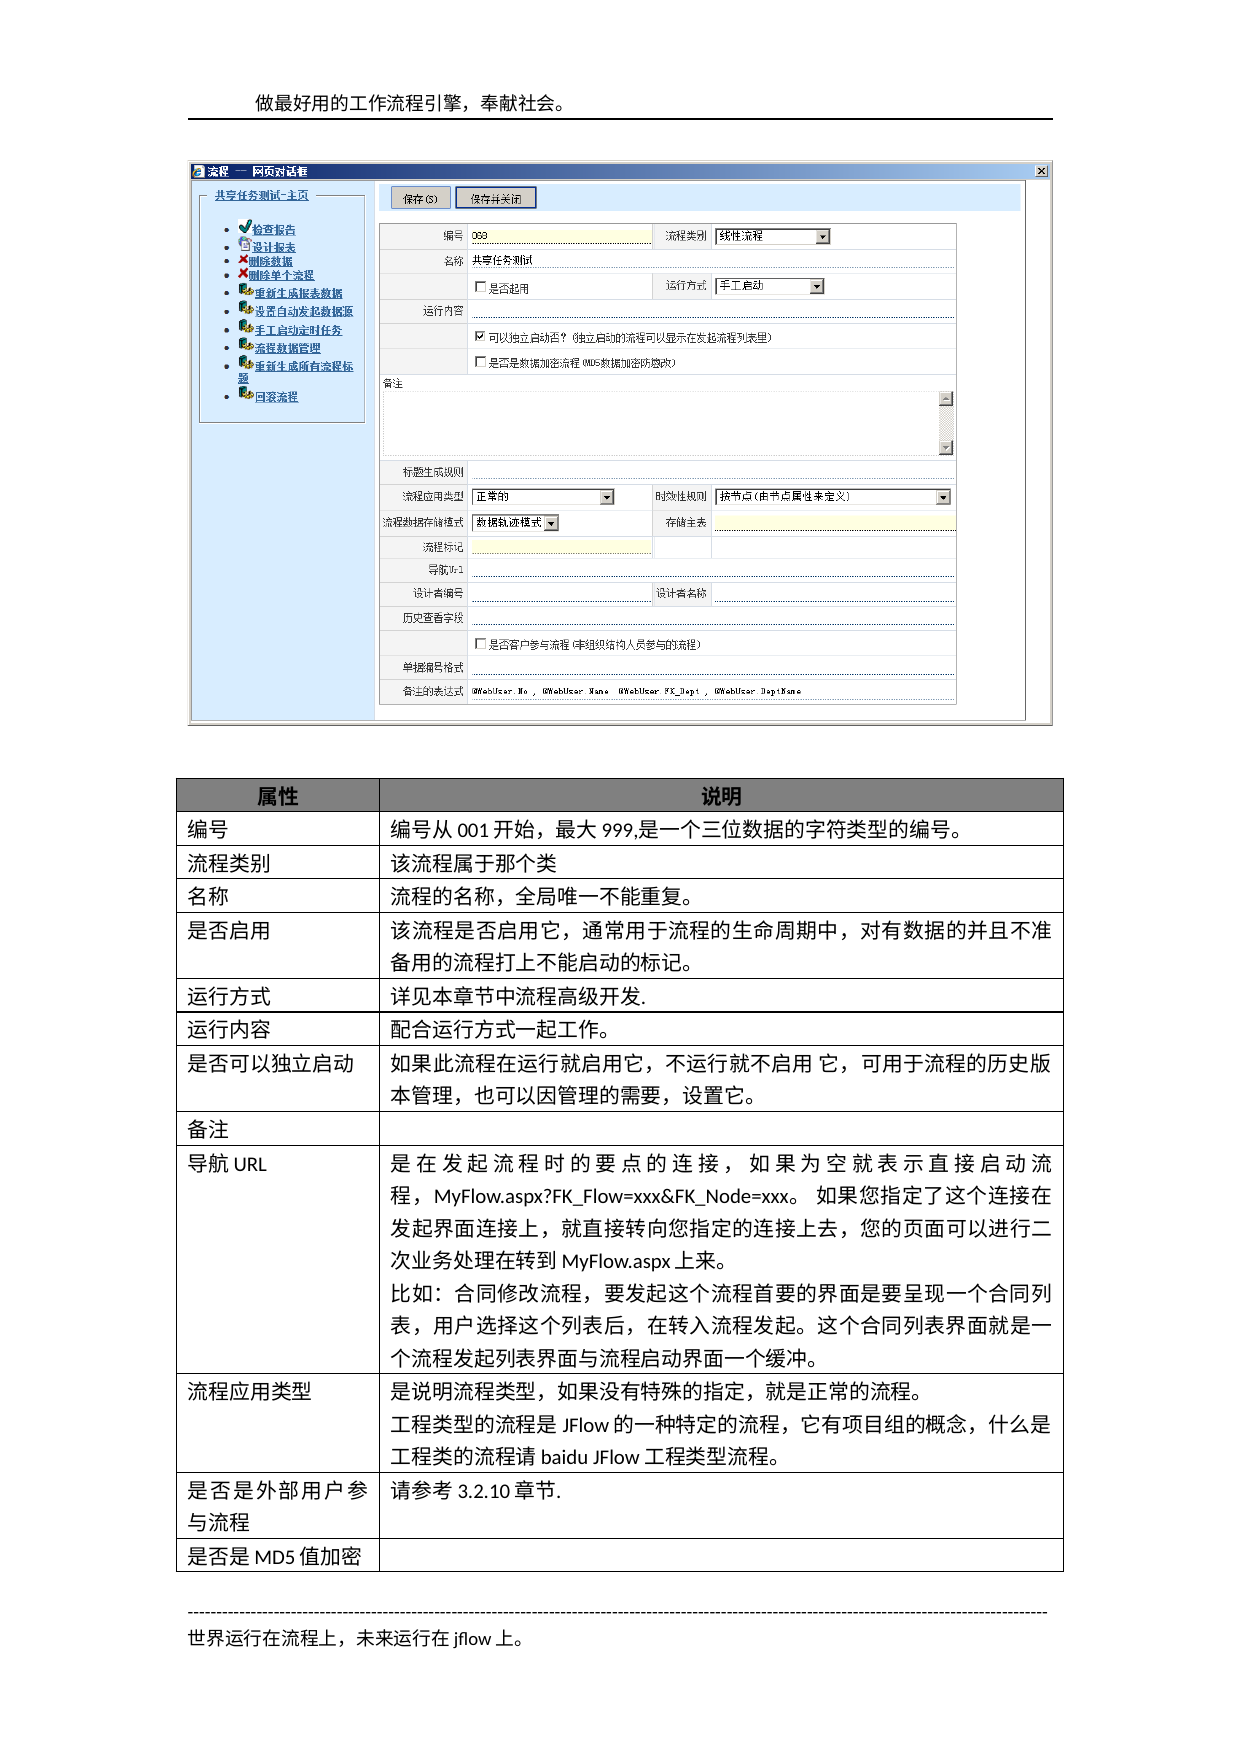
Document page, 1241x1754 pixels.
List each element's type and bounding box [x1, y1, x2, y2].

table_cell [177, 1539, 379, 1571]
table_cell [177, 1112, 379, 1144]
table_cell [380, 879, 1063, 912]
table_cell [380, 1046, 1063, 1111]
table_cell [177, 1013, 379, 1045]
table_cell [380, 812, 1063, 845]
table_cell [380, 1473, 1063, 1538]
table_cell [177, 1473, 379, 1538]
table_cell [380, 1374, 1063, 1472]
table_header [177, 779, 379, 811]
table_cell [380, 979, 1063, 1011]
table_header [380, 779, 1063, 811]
picture [187, 160, 1053, 726]
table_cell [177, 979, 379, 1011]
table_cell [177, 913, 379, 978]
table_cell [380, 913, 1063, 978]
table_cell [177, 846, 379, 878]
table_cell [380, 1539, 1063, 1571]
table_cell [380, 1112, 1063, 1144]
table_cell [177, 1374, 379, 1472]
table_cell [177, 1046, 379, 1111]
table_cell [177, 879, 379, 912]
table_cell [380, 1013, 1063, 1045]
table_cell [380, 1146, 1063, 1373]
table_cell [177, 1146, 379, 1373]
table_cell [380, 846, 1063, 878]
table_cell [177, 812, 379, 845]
